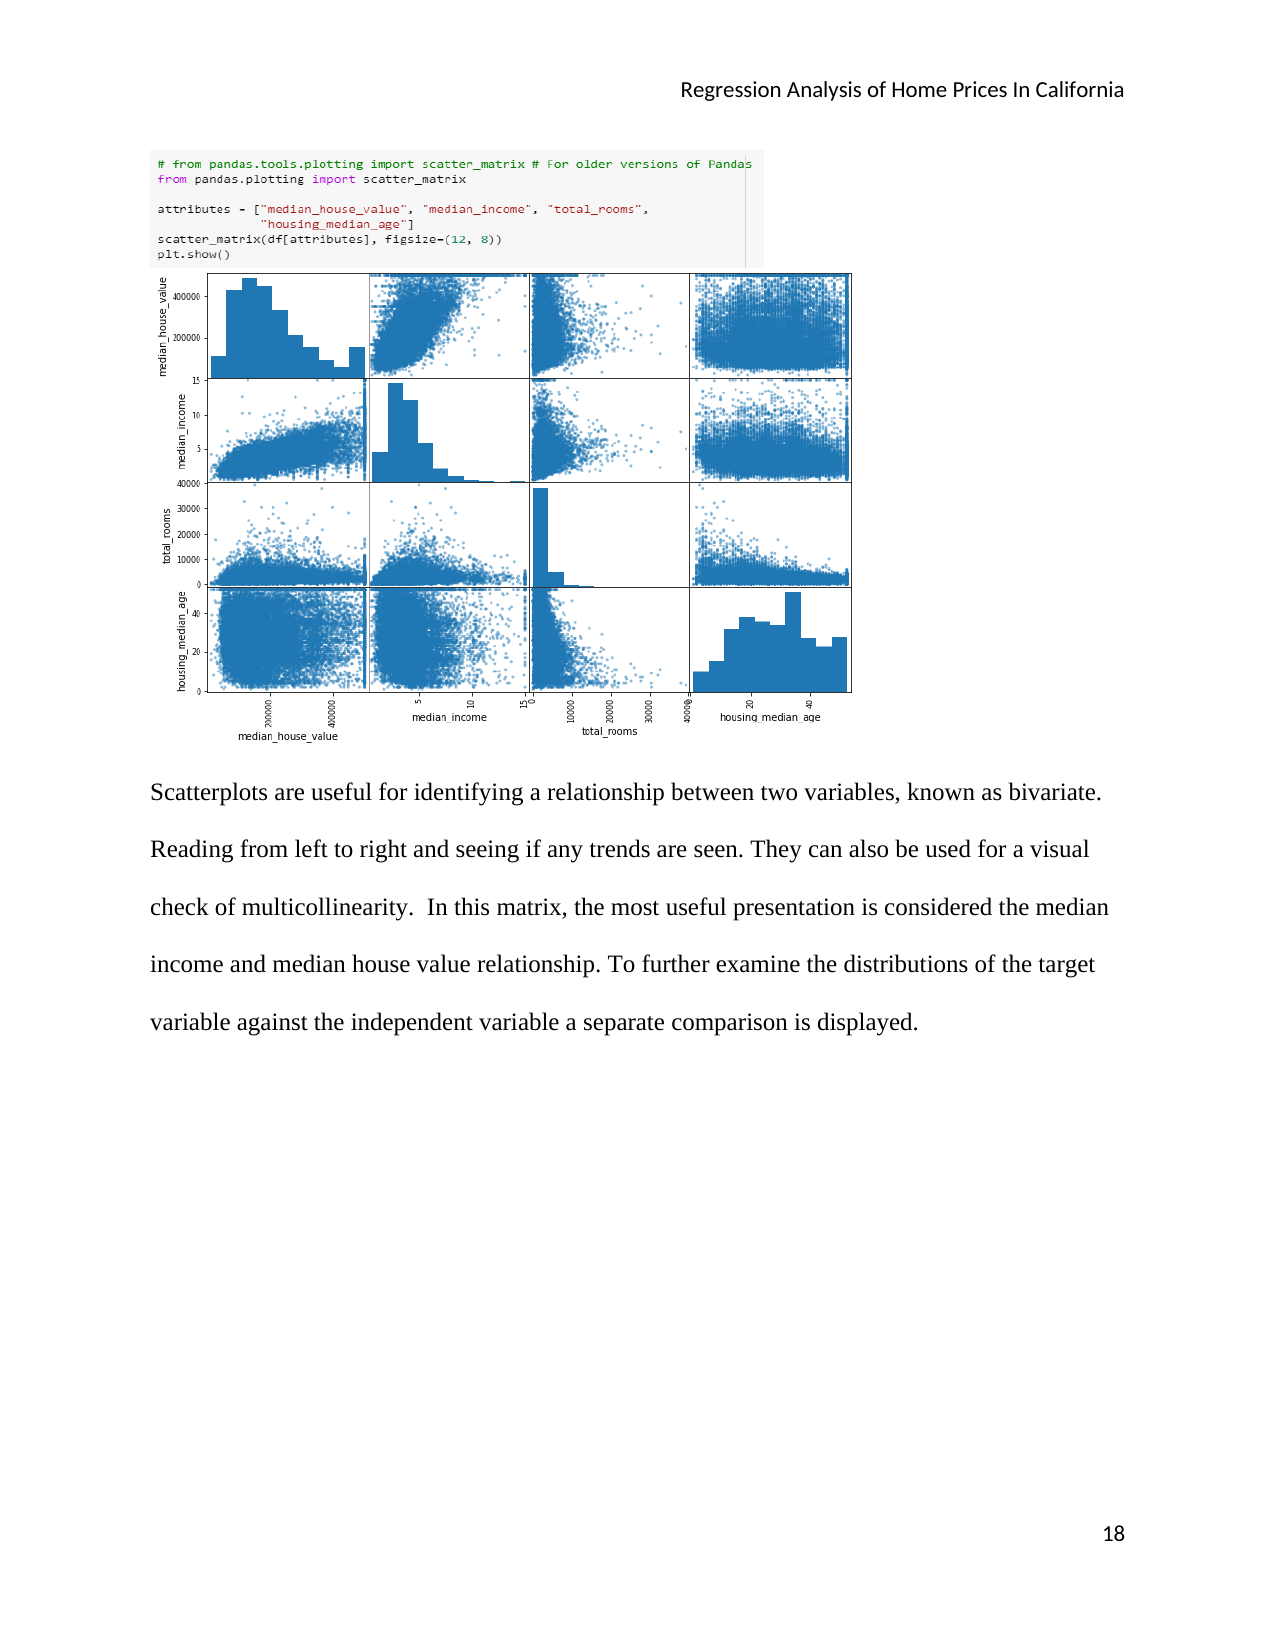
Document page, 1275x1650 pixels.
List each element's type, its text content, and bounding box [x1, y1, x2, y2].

picture [150, 150, 857, 748]
text Scatterplots are useful for identifying a relationship between two variables, known as bivariate. Reading from left to right and seeing if any trends are seen. They can also be used for a visual check of multicollinearity. In this matrix, the most useful presentation is considered the median income and median house value relationship. To further examine the distributions of the target variable against the independent variable a separate comparison is displayed. [150, 777, 1125, 1035]
